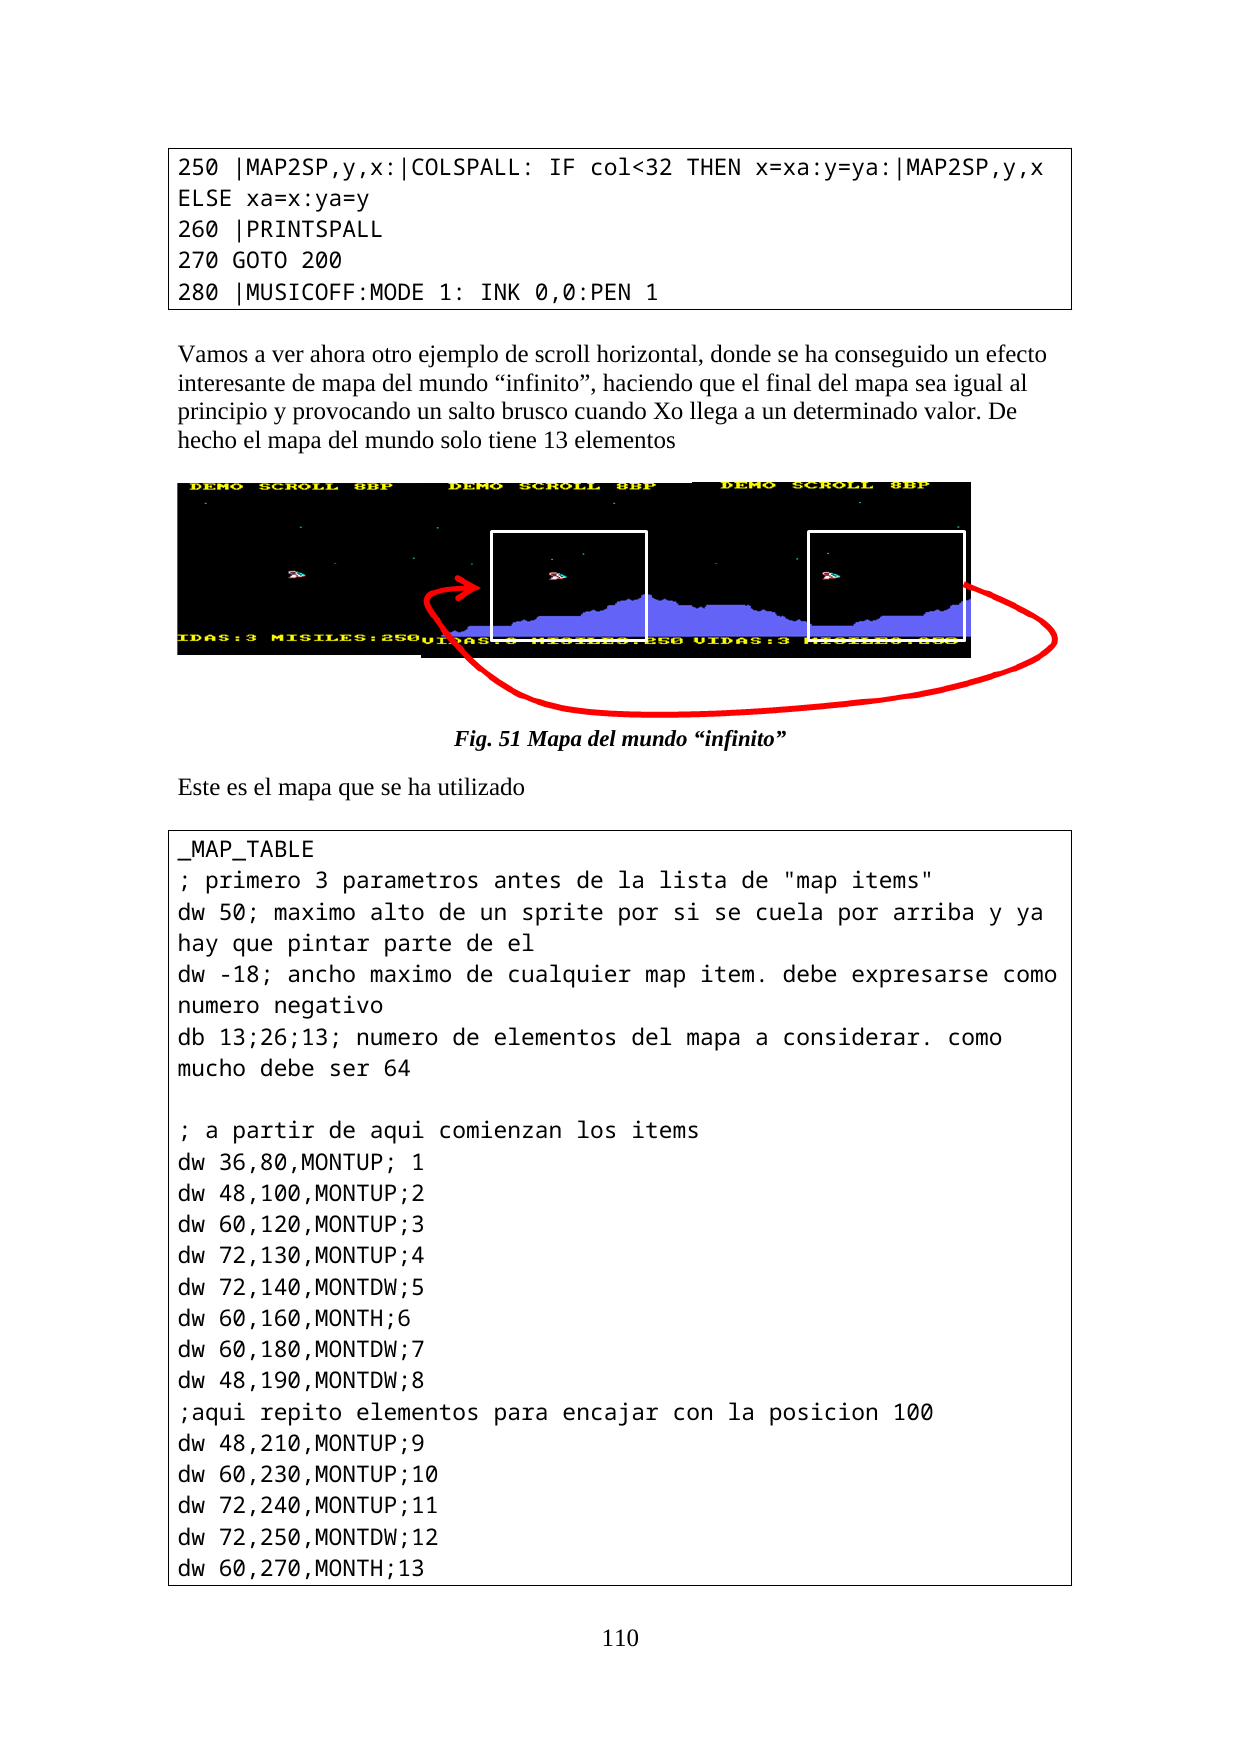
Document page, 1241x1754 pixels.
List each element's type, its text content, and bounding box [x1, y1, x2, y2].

text _MAP_TABLE [169, 831, 1071, 864]
text dw 72,130,MONTUP;4 [177, 1239, 1063, 1270]
text dw 60,120,MONTUP;3 [177, 1208, 1063, 1239]
text ; a partir de aqui comienzan los items [177, 1114, 1063, 1145]
text dw 50; maximo alto de un sprite por si se cuela por arriba y ya hay que pintar parte de el [177, 895, 1063, 958]
text dw -18; ancho maximo de cualquier map item. debe expresarse como numero negativo [177, 958, 1063, 1020]
text ; primero 3 parametros antes de la lista de "map items" [177, 864, 1063, 895]
text 250 |MAP2SP,y,x:|COLSPALL: IF col<32 THEN x=xa:y=ya:|MAP2SP,y,x ELSE xa=x:ya=y [169, 149, 1071, 213]
text dw 72,140,MONTDW;5 [177, 1270, 1063, 1302]
text 270 GOTO 200 [177, 244, 1063, 273]
text dw 60,180,MONTDW;7 [177, 1333, 1063, 1364]
text dw 72,250,MONTDW;12 [177, 1520, 1063, 1548]
text ;aqui repito elementos para encajar con la posicion 100 [177, 1395, 1063, 1427]
text dw 60,160,MONTH;6 [177, 1302, 1063, 1333]
text Este es el mapa que se ha utilizado [177, 772, 1063, 801]
text dw 48,100,MONTUP;2 [177, 1177, 1063, 1208]
text dw 48,210,MONTUP;9 [177, 1427, 1063, 1458]
text db 13;26;13; numero de elementos del mapa a considerar. como mucho debe ser 64 [177, 1020, 1063, 1083]
text dw 36,80,MONTUP; 1 [177, 1145, 1063, 1177]
picture [177, 482, 1063, 726]
text dw 60,230,MONTUP;10 [177, 1458, 1063, 1489]
text dw 48,190,MONTDW;8 [177, 1364, 1063, 1395]
text 260 |PRINTSPALL [177, 213, 1063, 244]
text dw 60,270,MONTH;13 [169, 1548, 1071, 1585]
text 280 |MUSICOFF:MODE 1: INK 0,0:PEN 1 [169, 273, 1071, 309]
text Vamos a ver ahora otro ejemplo de scroll horizontal, donde se ha conseguido un efecto interesante de mapa del mundo “infinito”, haciendo que el final del mapa sea igual al principio y provocando un salto brusco cuando Xo llega a un determinado valor. De hecho el mapa del mundo solo tiene 13 elementos [177, 339, 1063, 454]
text dw 72,240,MONTUP;11 [177, 1489, 1063, 1520]
